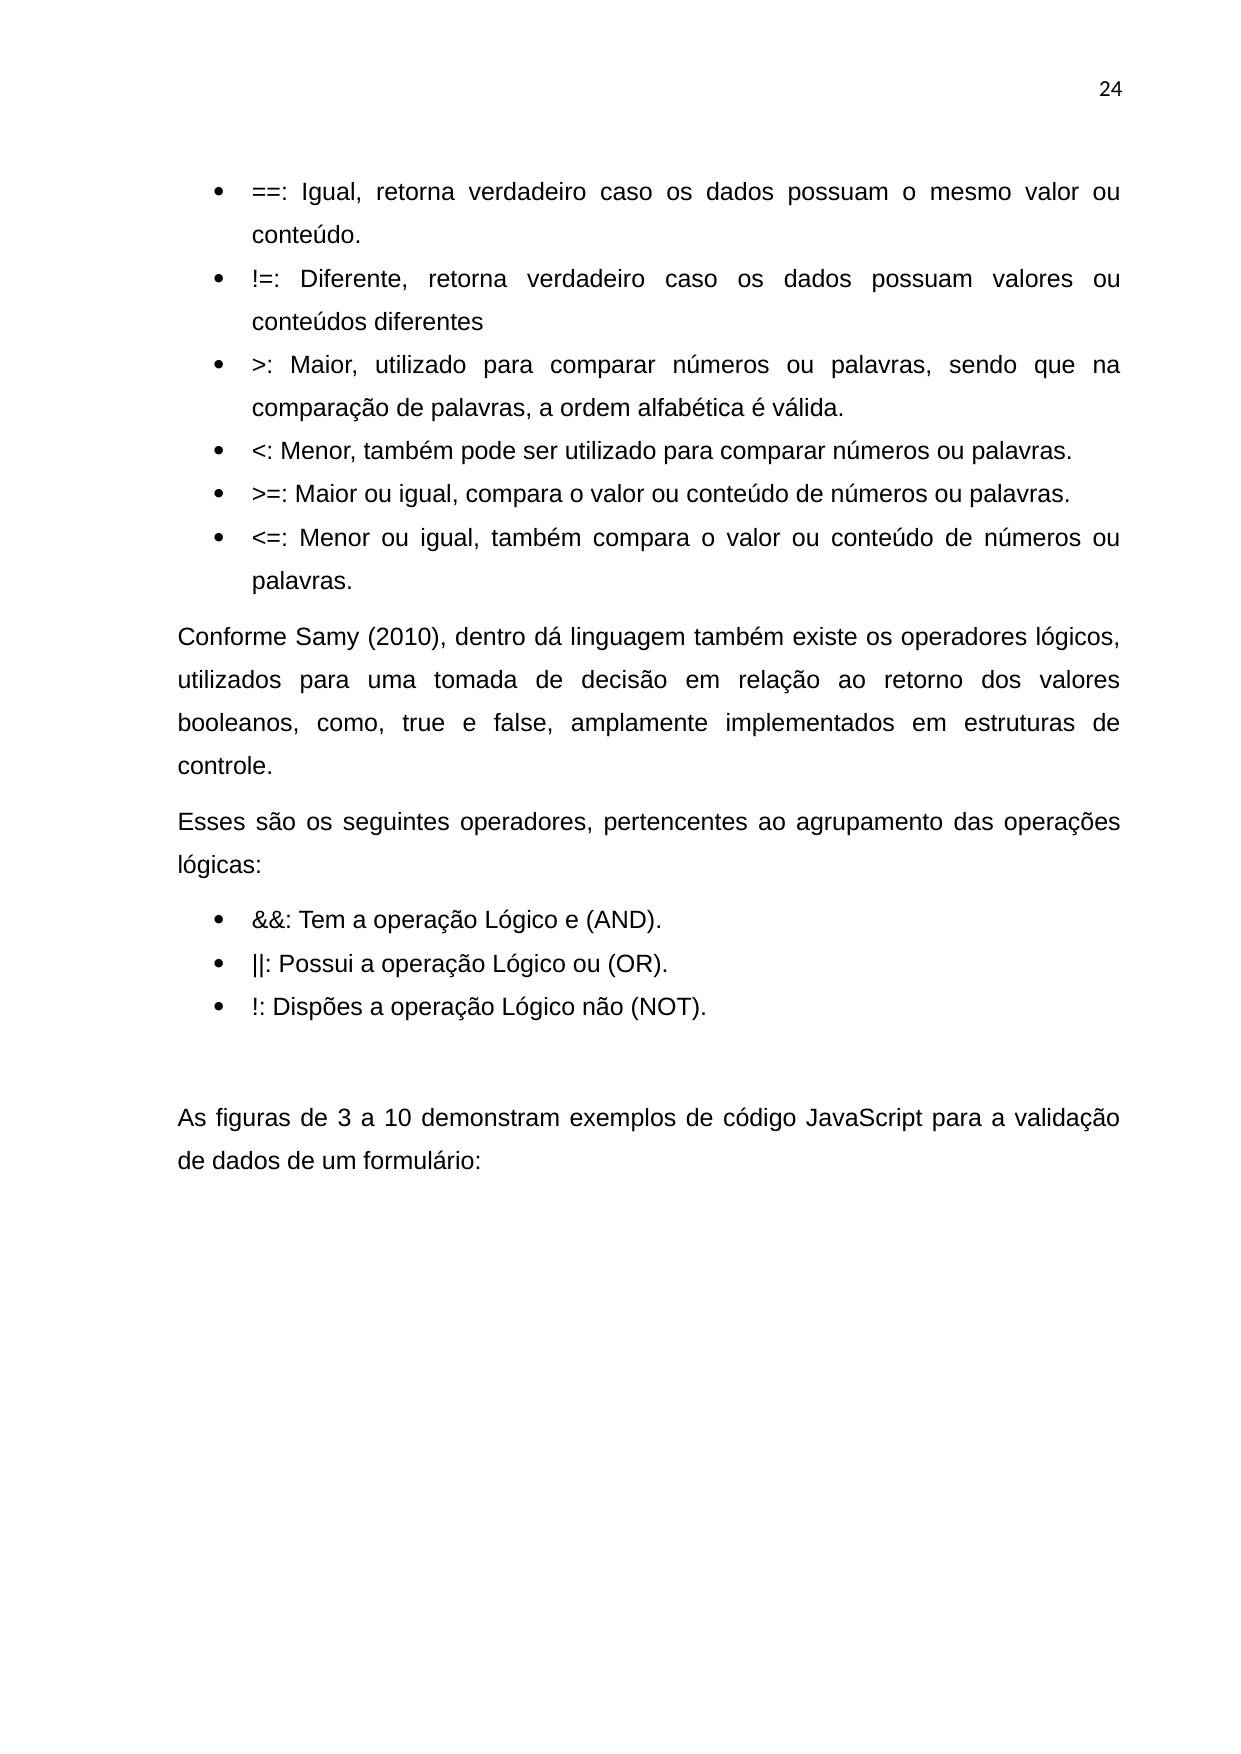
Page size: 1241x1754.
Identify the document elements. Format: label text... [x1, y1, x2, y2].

list ||: Possui a operação Lógico ou (OR). [214, 948, 1122, 977]
text Conforme Samy (2010), dentro dá linguagem também existe os operadores lógicos, utilizados para uma tomada de decisão em relação ao retorno dos valores booleanos, como, true e false, amplamente implementados em estruturas de controle. [177, 622, 1122, 780]
list ==: Igual, retorna verdadeiro caso os dados possuam o mesmo valor ou conteúdo. [214, 177, 1122, 249]
list >: Maior, utilizado para comparar números ou palavras, sendo que na comparação de palavras, a ordem alfabética é válida. [214, 350, 1122, 422]
text As figuras de 3 a 10 demonstram exemplos de código JavaScript para a validação de dados de um formulário: [177, 1103, 1122, 1175]
list <: Menor, também pode ser utilizado para comparar números ou palavras. [214, 436, 1122, 465]
list !: Dispões a operação Lógico não (NOT). [214, 992, 1122, 1021]
list <=: Menor ou igual, também compara o valor ou conteúdo de números ou palavras. [214, 523, 1122, 595]
list >=: Maior ou igual, compara o valor ou conteúdo de números ou palavras. [214, 479, 1122, 508]
list &&: Tem a operação Lógico e (AND). [214, 905, 1122, 934]
list !=: Diferente, retorna verdadeiro caso os dados possuam valores ou conteúdos diferentes [214, 263, 1122, 336]
text Esses são os seguintes operadores, pertencentes ao agrupamento das operações lógicas: [177, 807, 1122, 878]
